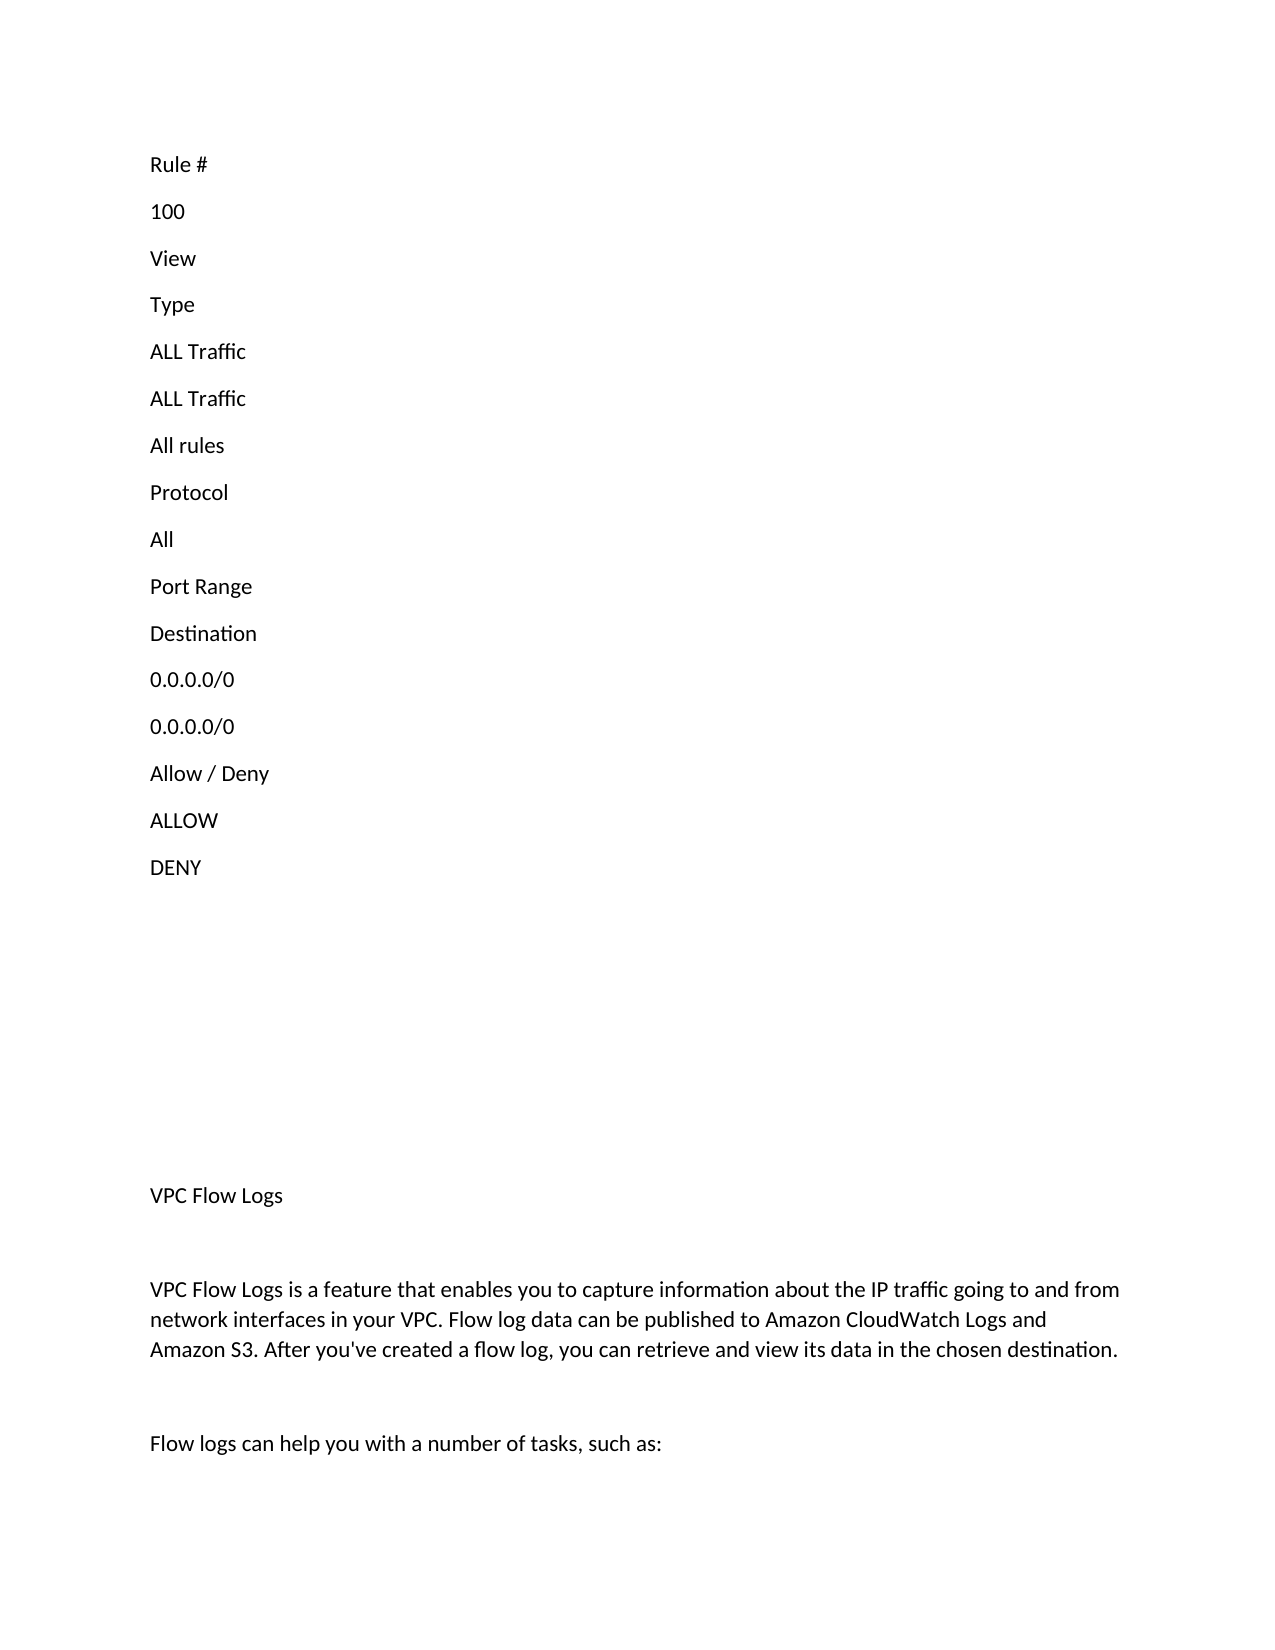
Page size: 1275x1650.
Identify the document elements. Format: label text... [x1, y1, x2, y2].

text Port Range [150, 572, 1125, 600]
text ALL Traffic [150, 337, 1125, 366]
text DENY [150, 853, 1125, 881]
text Destination [150, 619, 1125, 647]
text All [150, 525, 1125, 553]
text ALLOW [150, 806, 1125, 834]
text View [150, 244, 1125, 272]
text Protocol [150, 478, 1125, 506]
text Allow / Deny [150, 759, 1125, 787]
text All rules [150, 431, 1125, 459]
text 0.0.0.0/0 [150, 666, 1125, 694]
text VPC Flow Logs is a feature that enables you to capture information about the IP traffic going to and from network interfaces in your VPC. Flow log data can be published to Amazon CloudWatch Logs and Amazon S3. After you've created a flow log, you can retrieve and view its data in the chosen destination. [150, 1275, 1125, 1363]
text 0.0.0.0/0 [150, 712, 1125, 741]
text ALL Traffic [150, 384, 1125, 412]
text VPC Flow Logs [150, 1181, 1125, 1209]
text 100 [150, 197, 1125, 225]
text Type [150, 291, 1125, 319]
text Rule # [150, 150, 1125, 178]
text Flow logs can help you with a number of tasks, such as: [150, 1429, 1125, 1457]
